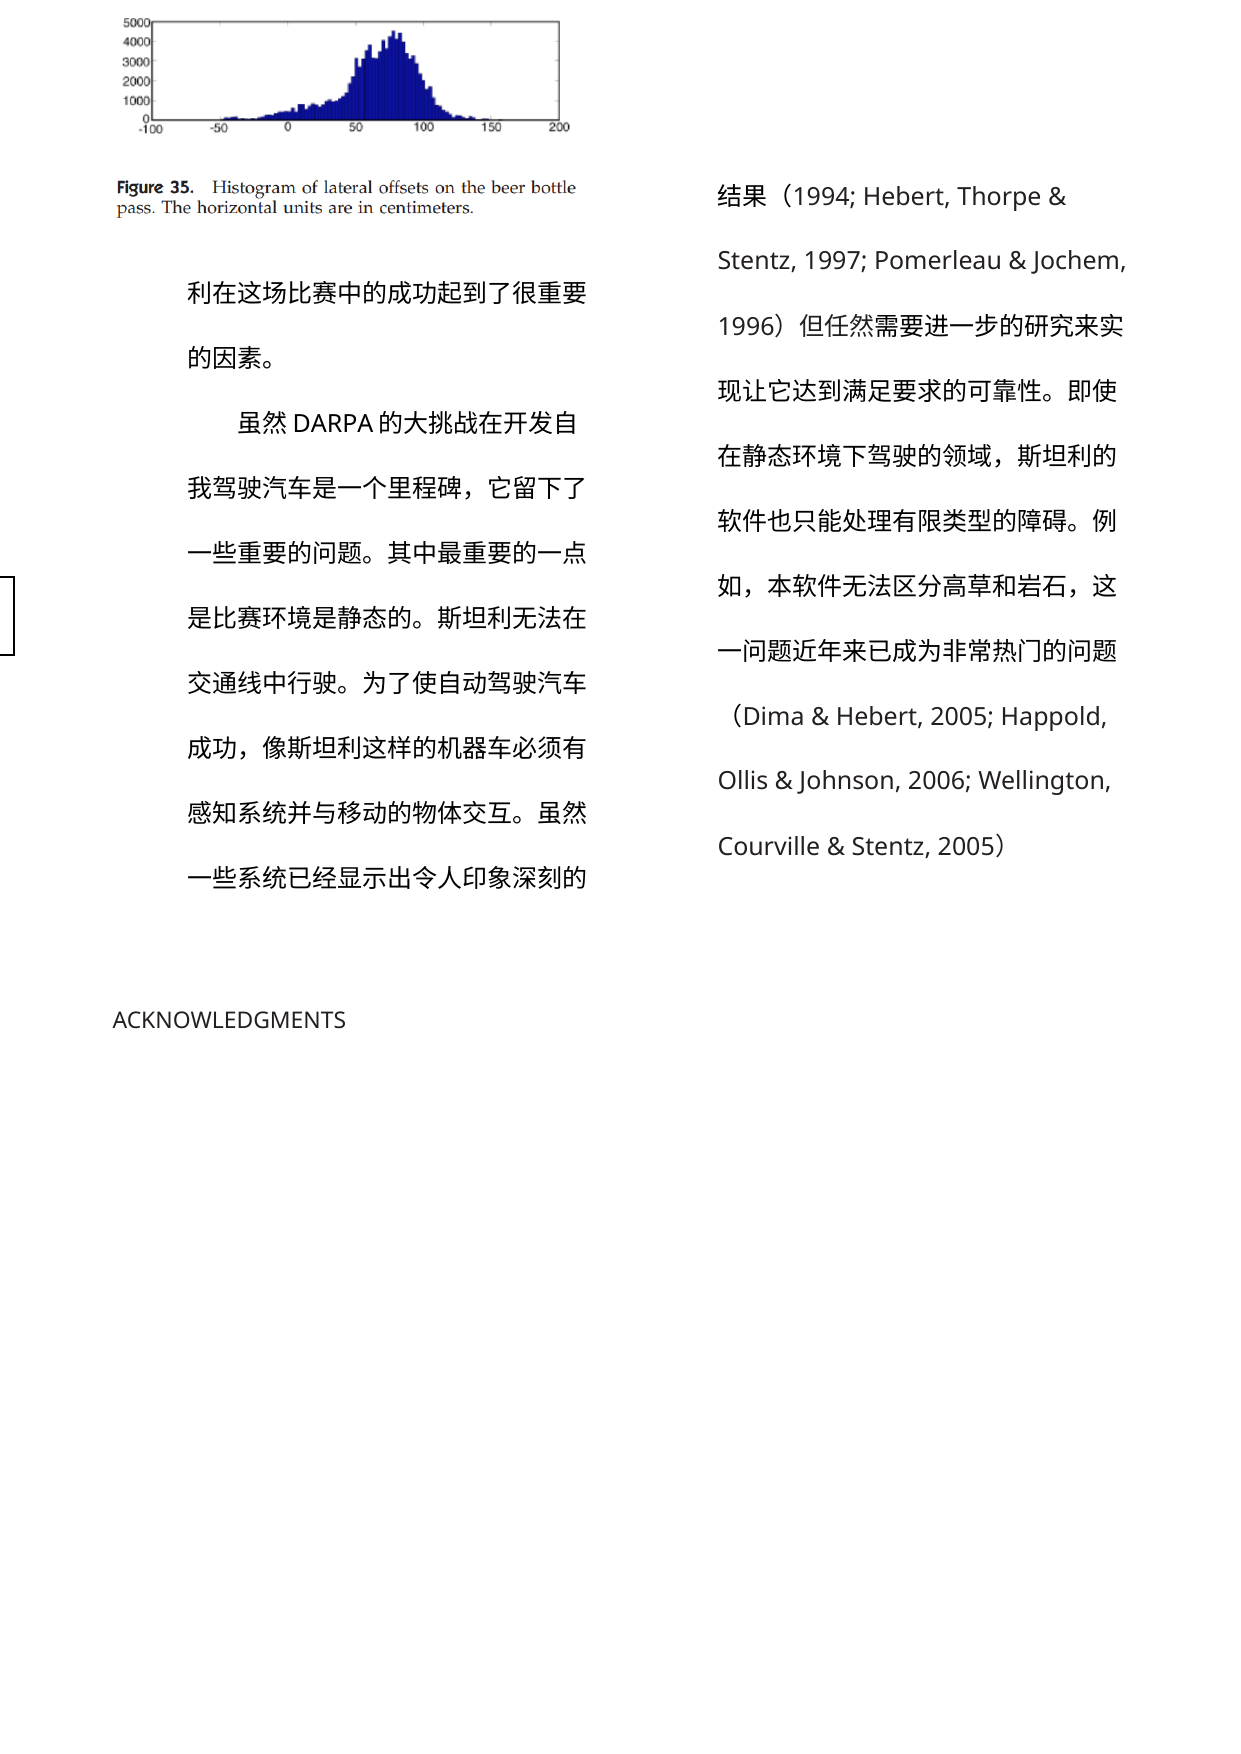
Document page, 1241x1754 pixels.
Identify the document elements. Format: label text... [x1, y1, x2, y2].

picture [103, 0, 590, 235]
text 从广义上看，斯坦利的软件反映了自主车辆控制的通用方法。然而，许多单独的模块依赖于最先进的人工智能技术。无论是在比赛前还是在比赛过程中，使用机器学习使斯坦利有更高的稳定性和精确度。我们相信，这些技术，测试方法的出现，对斯坦利在这场比赛中的成功起到了很重要的因素。 [187, 162, 598, 389]
text ACKNOWLEDGMENTS [112, 1004, 1128, 1036]
text 虽然DARPA的大挑战在开发自我驾驶汽车是一个里程碑，它留下了一些重要的问题。其中最重要的一点是比赛环境是静态的。斯坦利无法在交通线中行驶。为了使自动驾驶汽车成功，像斯坦利这样的机器车必须有感知系统并与移动的物体交互。虽然一些系统已经显示出令人印象深刻的结果（1994; Hebert, Thorpe & Stentz, 1997; Pomerleau & Jochem, 1996）但任然需要进一步的研究来实现让它达到满足要求的可靠性。即使在静态环境下驾驶的领域，斯坦利的软件也只能处理有限类型的障碍。例如，本软件无法区分高草和岩石，这一问题近年来已成为非常热门的问题（Dima & Hebert, 2005; Happold, Ollis & Johnson, 2006; Wellington, Courville & Stentz, 2005） [187, 389, 598, 909]
text 虽然DARPA的大挑战在开发自我驾驶汽车是一个里程碑，它留下了一些重要的问题。其中最重要的一点是比赛环境是静态的。斯坦利无法在交通线中行驶。为了使自动驾驶汽车成功，像斯坦利这样的机器车必须有感知系统并与移动的物体交互。虽然一些系统已经显示出令人印象深刻的结果（1994; Hebert, Thorpe & Stentz, 1997; Pomerleau & Jochem, 1996）但任然需要进一步的研究来实现让它达到满足要求的可靠性。即使在静态环境下驾驶的领域，斯坦利的软件也只能处理有限类型的障碍。例如，本软件无法区分高草和岩石，这一问题近年来已成为非常热门的问题（Dima & Hebert, 2005; Happold, Ollis & Johnson, 2006; Wellington, Courville & Stentz, 2005） [717, 162, 1128, 877]
